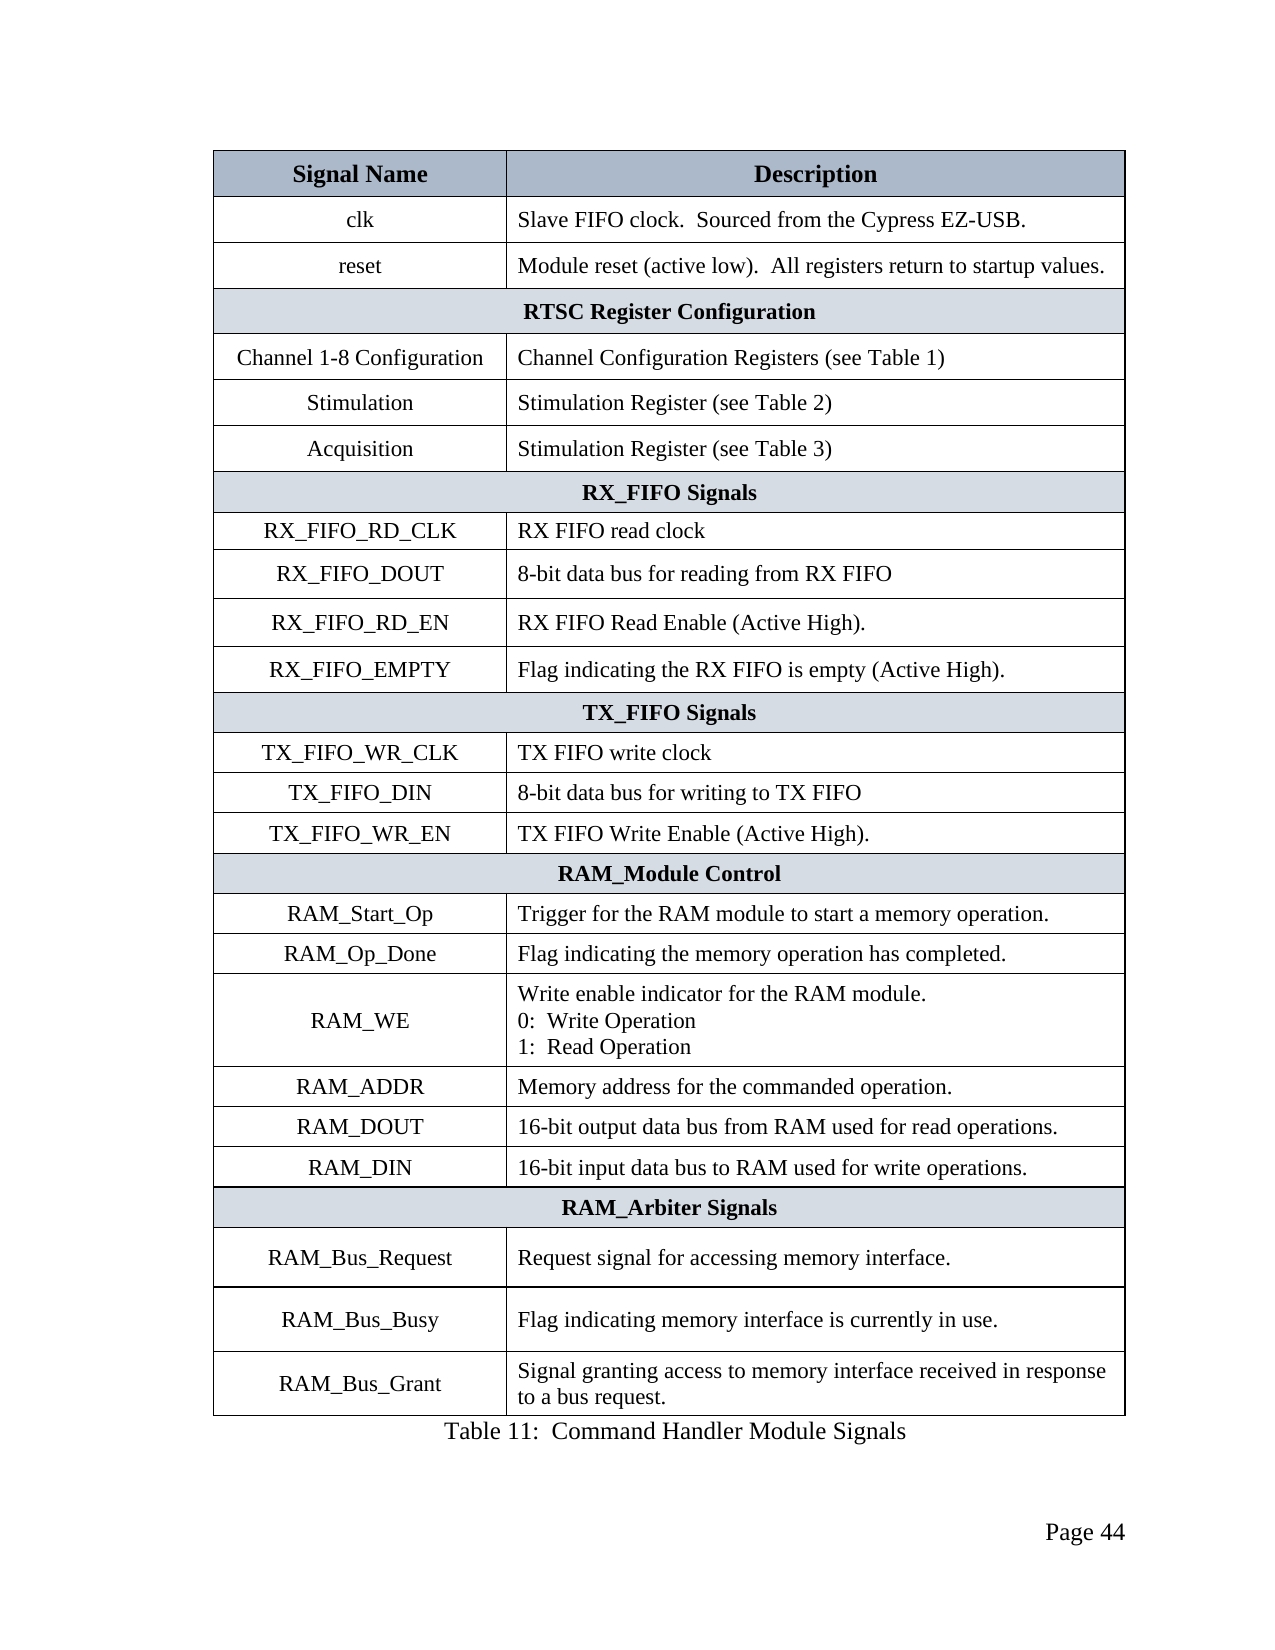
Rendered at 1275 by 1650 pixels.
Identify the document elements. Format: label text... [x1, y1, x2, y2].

table_header Description [507, 151, 1124, 196]
table_cell TX_FIFO_WR_EN [214, 813, 506, 852]
table_cell reset [214, 243, 506, 287]
table_cell RX_FIFO_RD_CLK [214, 513, 506, 548]
table_cell clk [214, 197, 506, 242]
table_cell Memory address for the commanded operation. [507, 1067, 1124, 1106]
table_cell Stimulation Register (see ) [507, 380, 1124, 425]
table_header Signal Name [214, 151, 506, 196]
table_cell RTSC Register Configuration [214, 289, 1124, 333]
table_cell RAM_WE [214, 974, 506, 1066]
table_cell TX_FIFO Signals [214, 693, 1124, 732]
table_cell RAM_Bus_Grant [214, 1352, 506, 1415]
table_cell Acquisition [214, 426, 506, 471]
table_cell RX_FIFO_EMPTY [214, 647, 506, 692]
table_cell RX_FIFO_RD_EN [214, 599, 506, 646]
table_cell RAM_Start_Op [214, 894, 506, 933]
table_cell RAM_Arbiter Signals [214, 1188, 1124, 1227]
table_cell Slave FIFO clock. Sourced from the Cypress EZ-USB. [507, 197, 1124, 242]
table_cell Flag indicating memory interface is currently in use. [507, 1288, 1124, 1351]
table_cell Request signal for accessing memory interface. [507, 1228, 1124, 1286]
table_cell RX FIFO read clock [507, 513, 1124, 548]
table_cell RAM_DOUT [214, 1107, 506, 1146]
table_cell RAM_Op_Done [214, 934, 506, 973]
table_cell RAM_Bus_Request [214, 1228, 506, 1286]
table_cell 8-bit data bus for reading from RX FIFO [507, 550, 1124, 598]
table_cell Stimulation Register (see ) [507, 426, 1124, 471]
table_cell Channel 1-8 Configuration [214, 334, 506, 379]
table_cell Channel Configuration Registers (see Table 1) [507, 334, 1124, 379]
table_cell Stimulation [214, 380, 506, 425]
table_cell RAM_DIN [214, 1147, 506, 1186]
table_cell Signal granting access to memory interface received in response to a bus request. [507, 1352, 1124, 1415]
table_cell RX FIFO Read Enable (Active High). [507, 599, 1124, 646]
table_cell TX_FIFO_DIN [214, 773, 506, 812]
table_cell Module reset (active low). All registers return to startup values. [507, 243, 1124, 287]
table_cell 16-bit output data bus from RAM used for read operations. [507, 1107, 1124, 1146]
table_cell TX_FIFO_WR_CLK [214, 733, 506, 772]
table_cell Flag indicating the memory operation has completed. [507, 934, 1124, 973]
table_cell Flag indicating the RX FIFO is empty (Active High). [507, 647, 1124, 692]
table_cell 8-bit data bus for writing to TX FIFO [507, 773, 1124, 812]
table_cell TX FIFO write clock [507, 733, 1124, 772]
table_cell RAM_Bus_Busy [214, 1288, 506, 1351]
table_cell RAM_ADDR [214, 1067, 506, 1106]
table_cell RAM_Module Control [214, 854, 1124, 893]
table_cell Trigger for the RAM module to start a memory operation. [507, 894, 1124, 933]
table_cell RX_FIFO Signals [214, 472, 1124, 512]
table_cell TX FIFO Write Enable (Active High). [507, 813, 1124, 852]
text Table 11: Command Handler Module Signals [225, 1416, 1125, 1444]
table_cell 16-bit input data bus to RAM used for write operations. [507, 1147, 1124, 1186]
table_cell RX_FIFO_DOUT [214, 550, 506, 598]
table_cell Write enable indicator for the RAM module. 0: Write Operation 1: Read Operation [507, 974, 1124, 1066]
